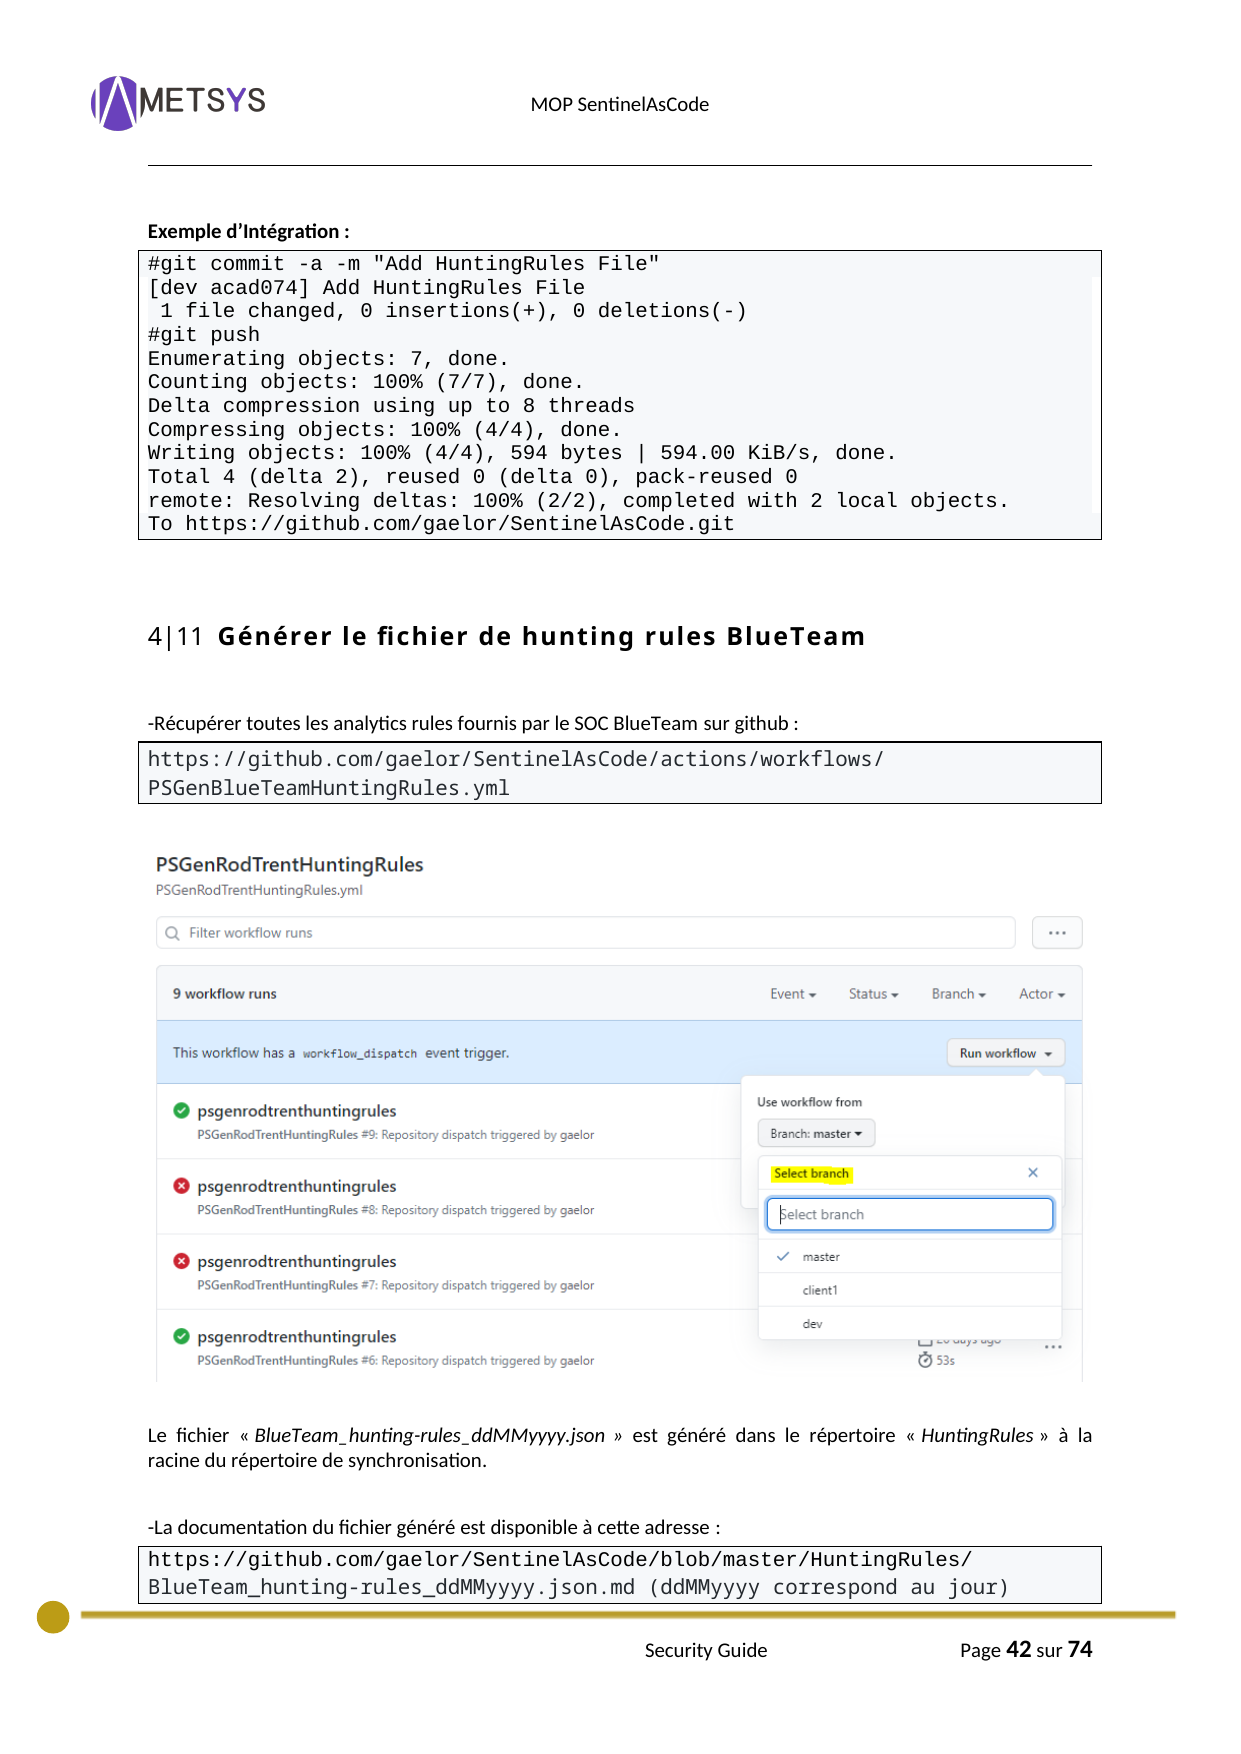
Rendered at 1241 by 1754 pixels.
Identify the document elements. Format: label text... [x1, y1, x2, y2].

text https://github.com/gaelor/SentinelAsCode/actions/workflows/PSGenBlueTeamHuntingRules.yml [139, 743, 1101, 803]
text -La documentation du fichier généré est disponible à cette adresse : [148, 1514, 1092, 1539]
text Compressing objects: 100% (4/4), done. [148, 419, 1092, 442]
text Counting objects: 100% (7/7), done. [148, 371, 1092, 395]
text Total 4 (delta 2), reused 0 (delta 0), pack-reused 0 [148, 466, 1092, 490]
text -Récupérer toutes les analytics rules fournis par le SOC BlueTeam sur github : [148, 710, 1092, 735]
text https://github.com/gaelor/SentinelAsCode/blob/master/HuntingRules/BlueTeam_hunting-rules_ddMMyyyy.json.md (ddMMyyyy correspond au jour) [139, 1547, 1101, 1603]
text 1 file changed, 0 insertions(+), 0 deletions(-) [148, 301, 1092, 324]
text [dev acad074] Add HuntingRules File [148, 277, 1092, 301]
picture [147, 845, 1093, 1382]
subtitle Générer le fichier de hunting rules BlueTeam [148, 619, 1092, 653]
text Delta compression using up to 8 threads [148, 395, 1092, 419]
text Exemple d’Intégration : [148, 218, 1092, 244]
text To https://github.com/gaelor/SentinelAsCode.git [139, 510, 1101, 539]
text #git commit -a -m "Add HuntingRules File" [139, 251, 1101, 277]
text Le fichier « BlueTeam_hunting-rules_ddMMyyyy.json » est généré dans le répertoire « HuntingRules » à la racine du répertoire de synchronisation. [148, 1422, 1092, 1473]
text #git push [148, 324, 1092, 348]
text remote: Resolving deltas: 100% (2/2), completed with 2 local objects. [148, 490, 1092, 510]
text Writing objects: 100% (4/4), 594 bytes | 594.00 KiB/s, done. [148, 442, 1092, 466]
text Enumerating objects: 7, done. [148, 348, 1092, 371]
picture [79, 1600, 1179, 1627]
